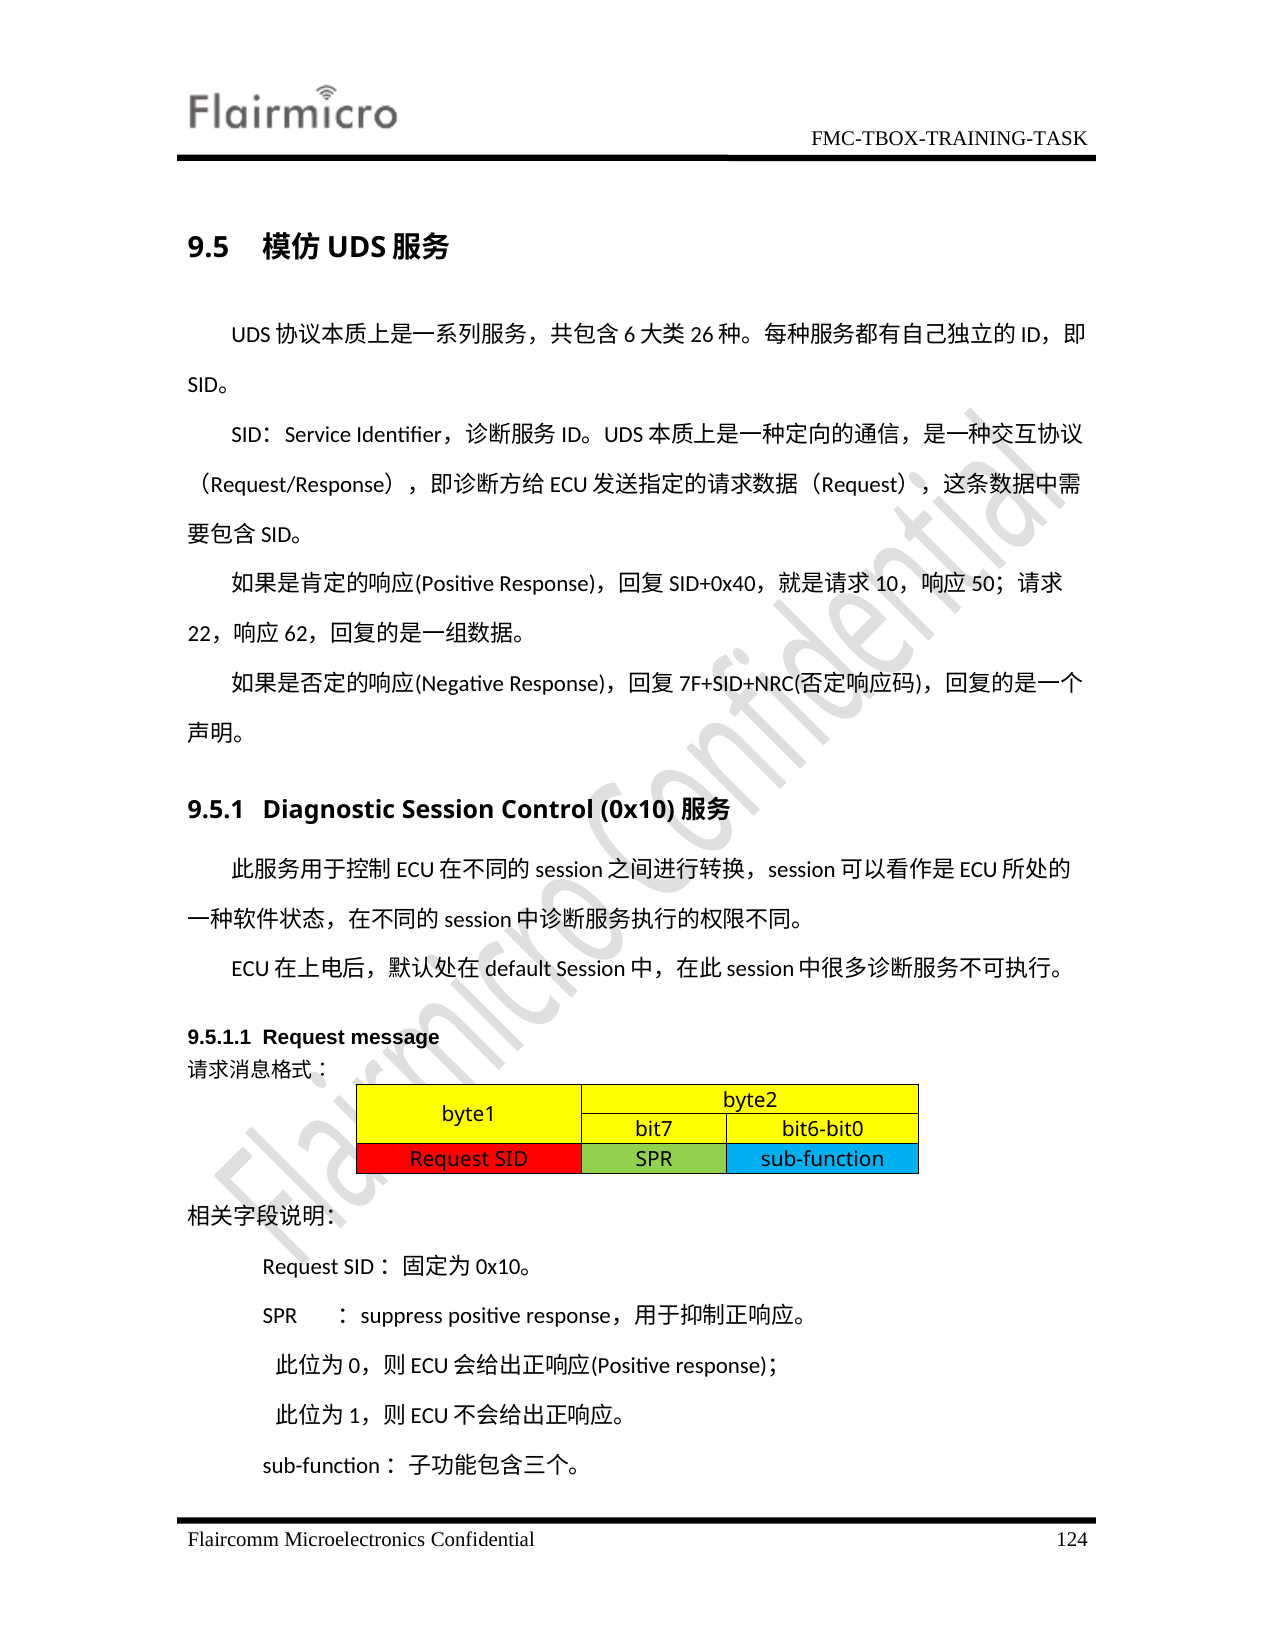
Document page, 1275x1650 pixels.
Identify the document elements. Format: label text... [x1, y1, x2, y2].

table_cell SPR [582, 1144, 726, 1173]
text 如果是肯定的响应(Positive Response)，回复SID+0x40，就是请求10，响应50；请求22，响应62，回复的是一组数据。 [187, 565, 1087, 648]
table_cell bit6-bit0 [727, 1114, 918, 1143]
text 此服务用于控制ECU在不同的session之间进行转换，session可以看作是ECU所处的一种软件状态，在不同的session中诊断服务执行的权限不同。 [187, 851, 1087, 934]
table_header byte2 [582, 1085, 918, 1113]
text 请求消息格式： [187, 1055, 1087, 1084]
table_cell sub-function [727, 1144, 918, 1173]
text 如果是否定的响应(Negative Response)，回复7F+SID+NRC(否定响应码)，回复的是一个声明。 [187, 665, 1087, 748]
text ECU在上电后，默认处在default Session中，在此session中很多诊断服务不可执行。 [187, 950, 1087, 983]
text 此位为1，则ECU不会给出正响应。 [231, 1397, 1087, 1430]
table_header byte1 [357, 1085, 581, 1143]
text sub-function ：子功能包含三个。 [187, 1447, 1087, 1480]
text SPR ：suppress positive response，用于抑制正响应。 [187, 1297, 1087, 1331]
subtitle Diagnostic Session Control (0x10) 服务 [187, 789, 1087, 826]
table_cell Request SID [357, 1144, 581, 1173]
picture [187, 75, 400, 146]
table_cell bit7 [582, 1114, 726, 1143]
text 相关字段说明： [187, 1198, 1087, 1231]
text Request SID ：固定为0x10。 [187, 1248, 1087, 1281]
text SID：Service Identifier，诊断服务ID。UDS本质上是一种定向的通信，是一种交互协议（Request/Response），即诊断方给ECU发送指定的请求数据（Request），这条数据中需要包含SID。 [187, 416, 1087, 549]
subtitle Request message [187, 1025, 1087, 1049]
text UDS协议本质上是一系列服务，共包含6大类26种。每种服务都有自己独立的ID，即SID。 [187, 316, 1087, 399]
text 此位为0，则ECU会给出正响应(Positive response)； [231, 1347, 1087, 1380]
subtitle 模仿UDS服务 [187, 224, 1087, 266]
